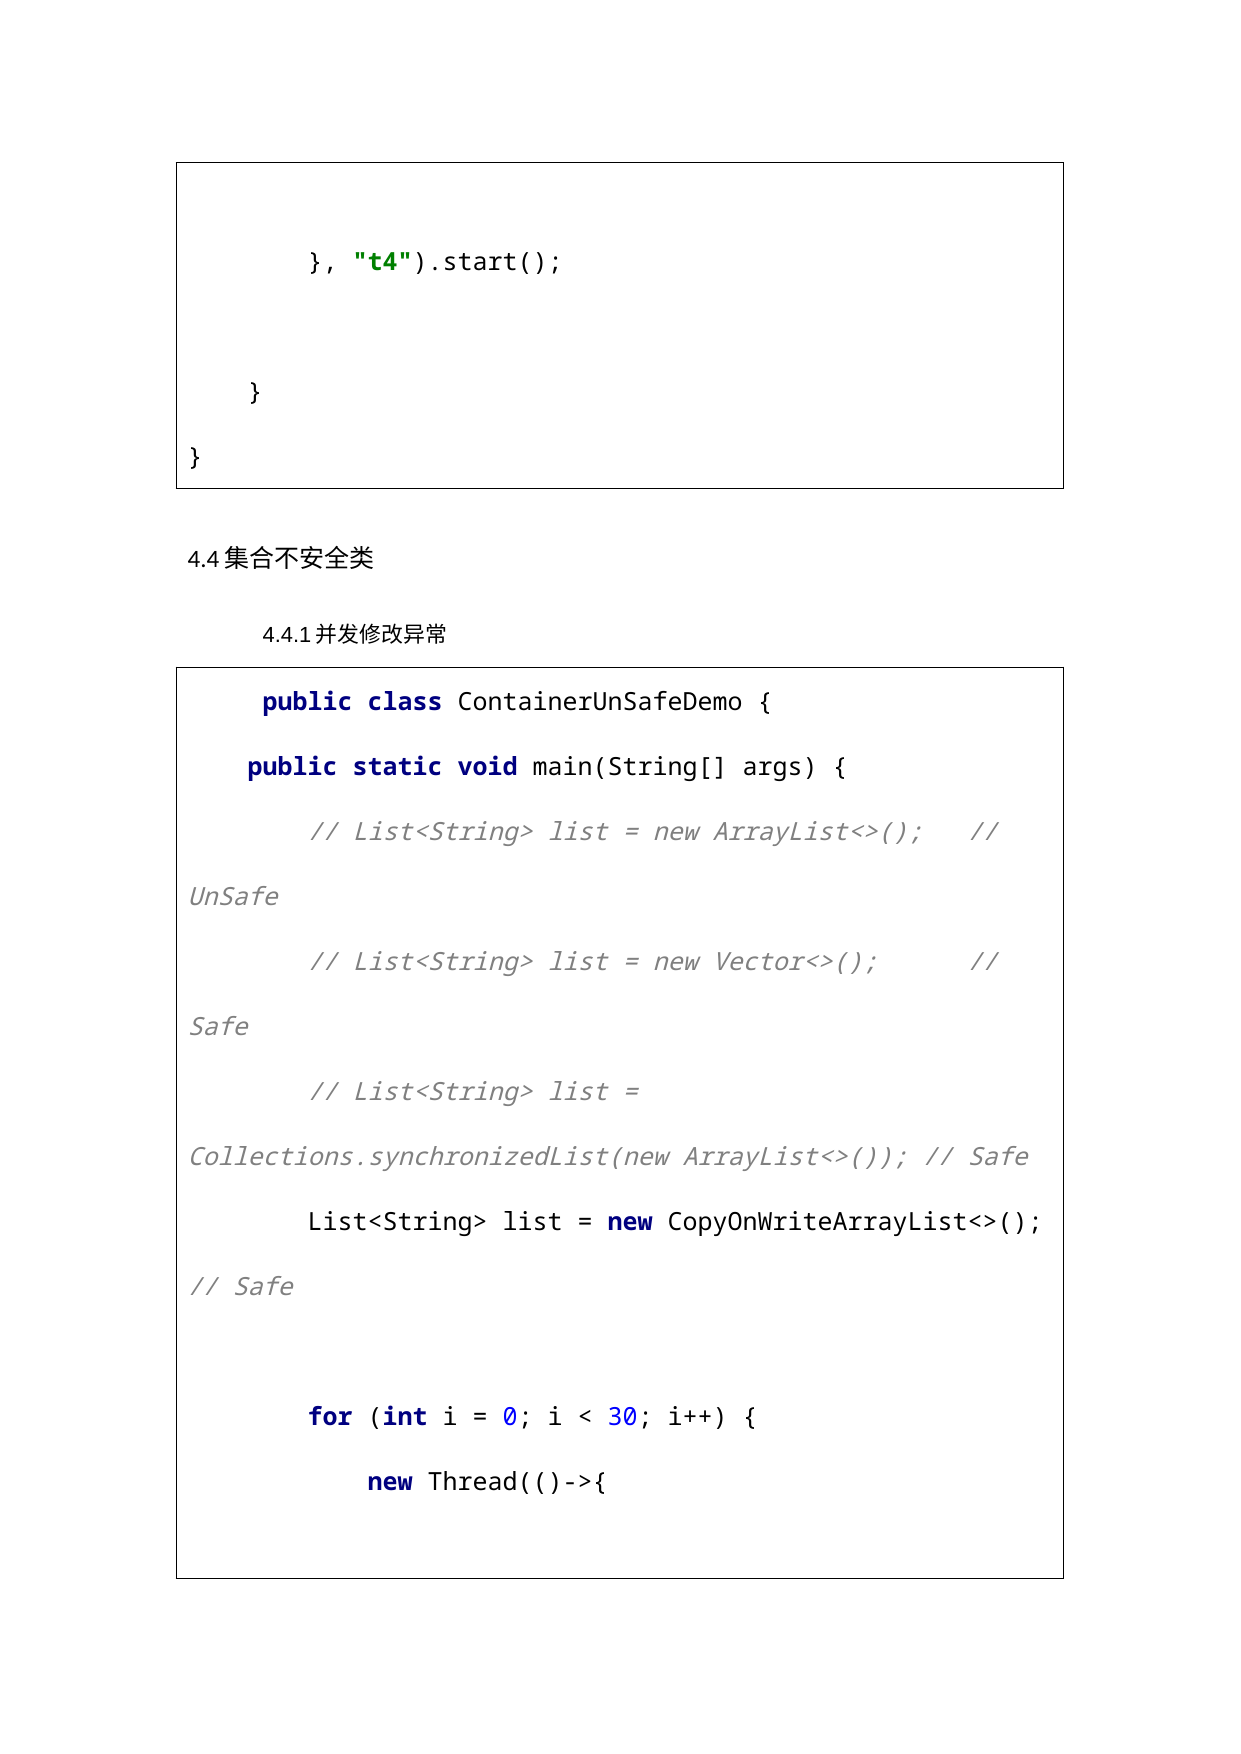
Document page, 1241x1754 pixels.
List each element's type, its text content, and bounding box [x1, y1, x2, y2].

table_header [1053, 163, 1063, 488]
subtitle 4.4.1并发修改异常 [187, 617, 1053, 649]
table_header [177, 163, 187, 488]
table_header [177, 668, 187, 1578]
subtitle 4.4集合不安全类 [187, 524, 1053, 589]
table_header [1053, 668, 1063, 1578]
